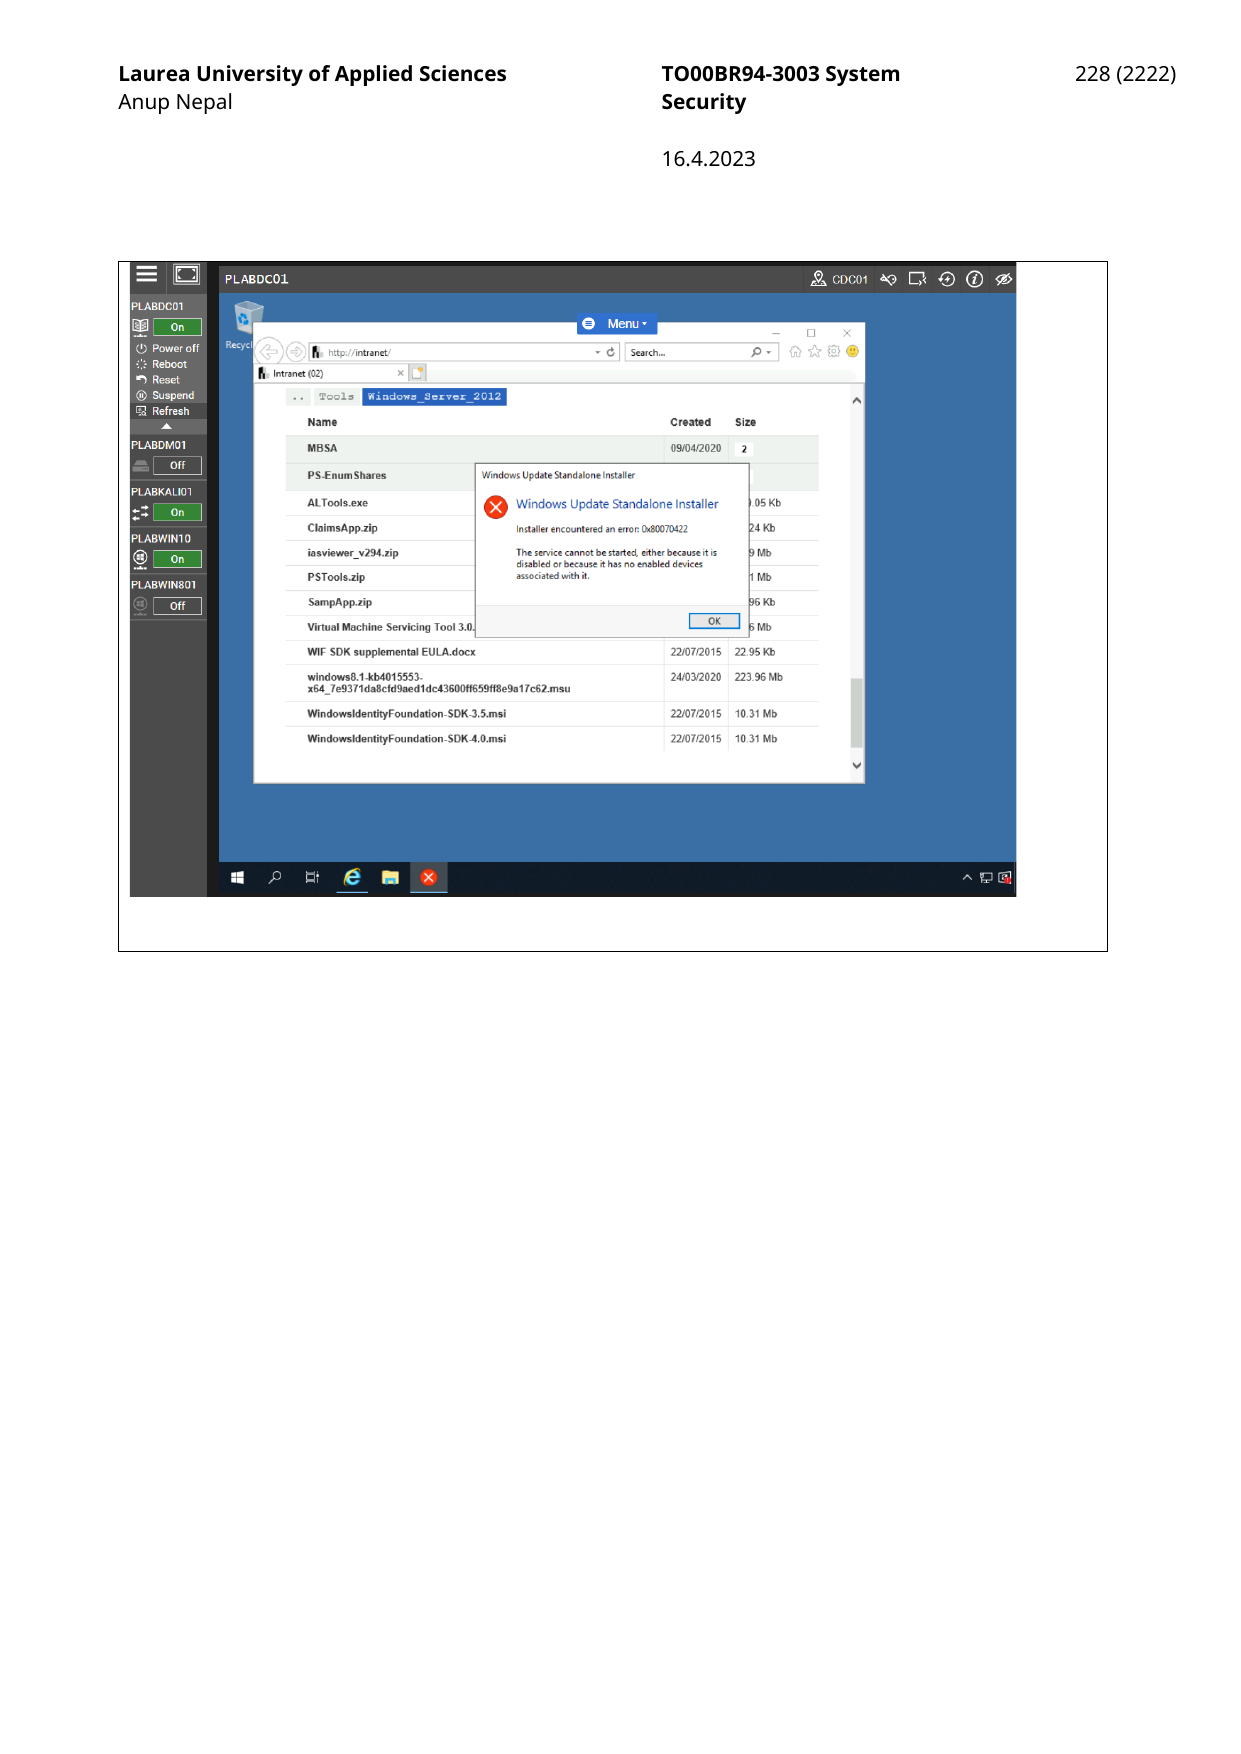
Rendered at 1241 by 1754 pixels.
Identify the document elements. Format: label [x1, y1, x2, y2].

picture [129, 262, 1017, 897]
table_header [119, 262, 1107, 951]
